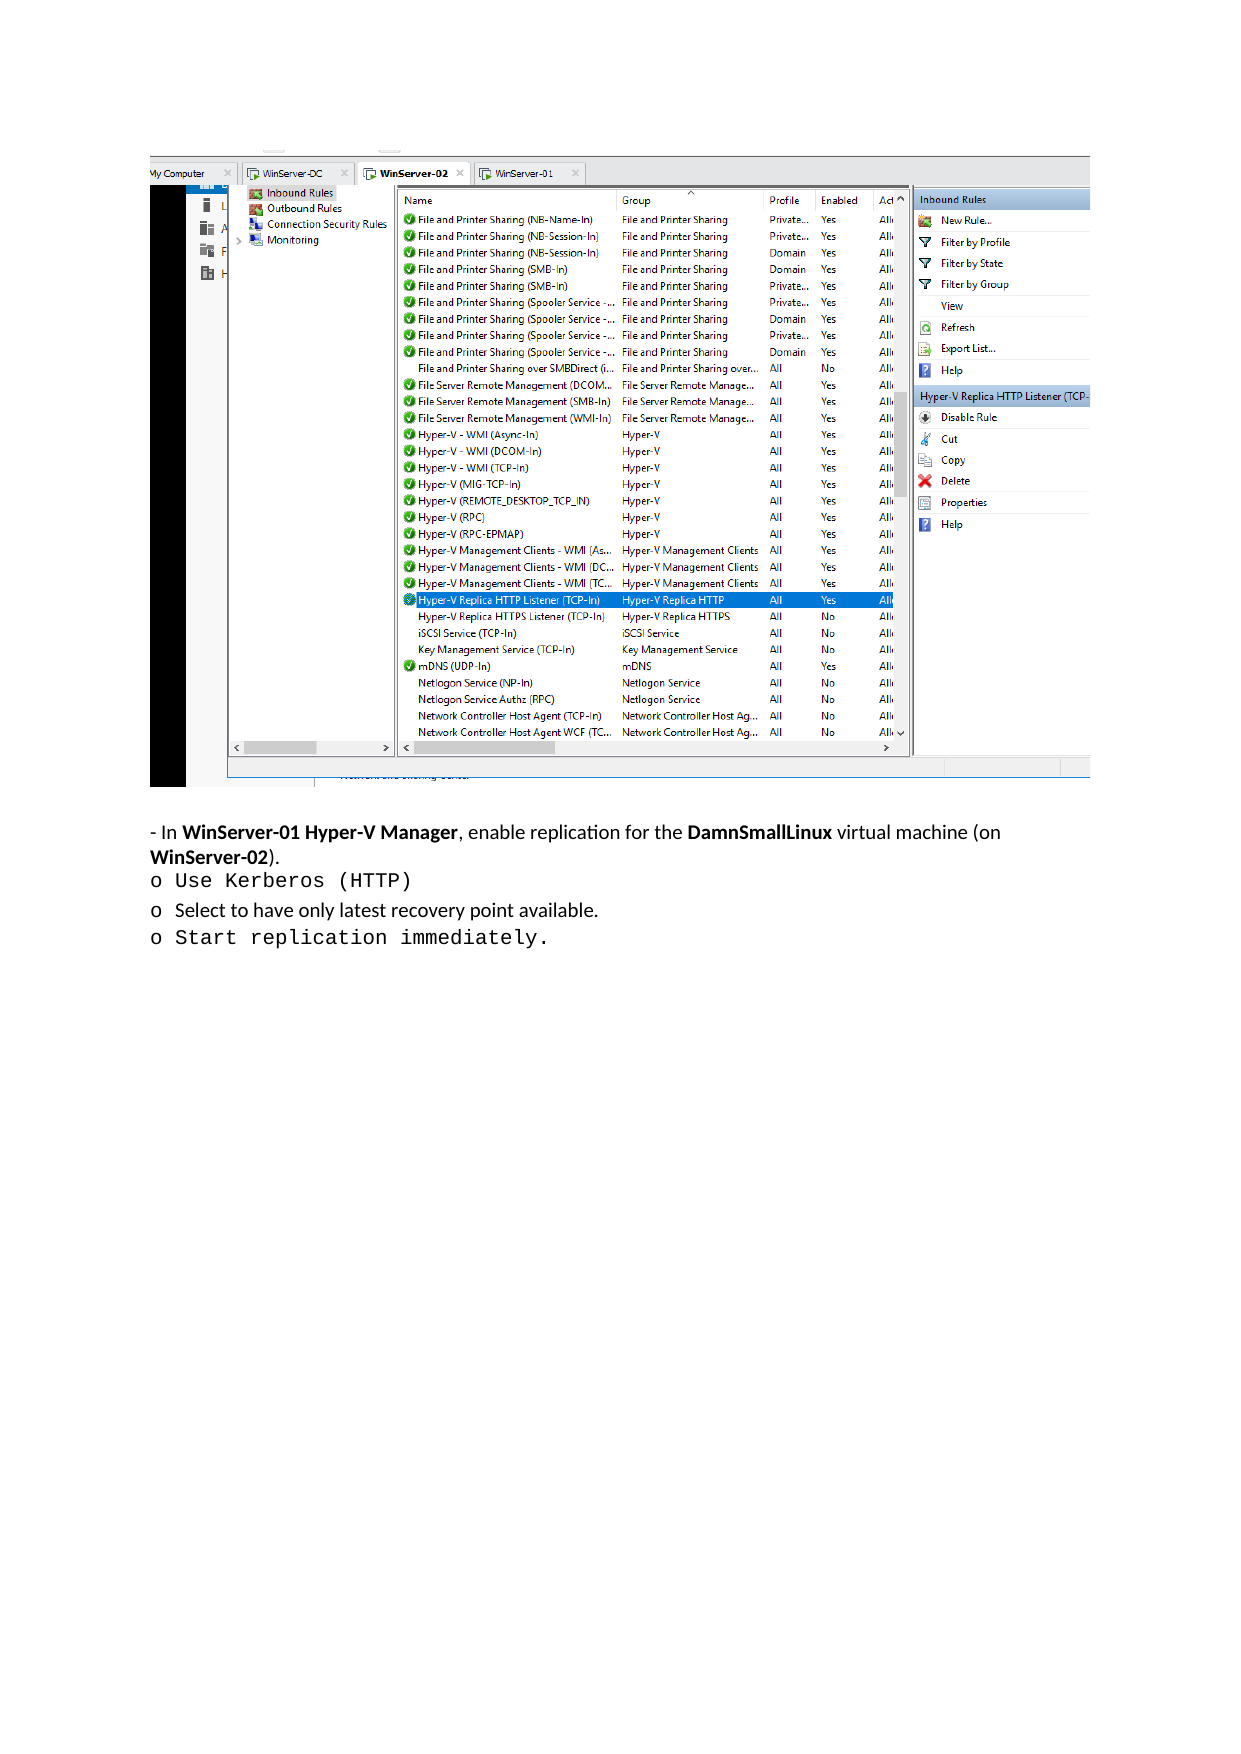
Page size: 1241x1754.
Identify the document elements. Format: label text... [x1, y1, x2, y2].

text o Start replication immediately. [150, 927, 1090, 951]
text - In WinServer-01 Hyper-V Manager, enable replication for the DamnSmallLinux virtual machine (on WinServer-02). [150, 819, 1090, 870]
text o Use Kerberos (HTTP) [150, 870, 1090, 893]
text o Select to have only latest recovery point available. [150, 897, 1090, 923]
picture [150, 150, 1091, 787]
